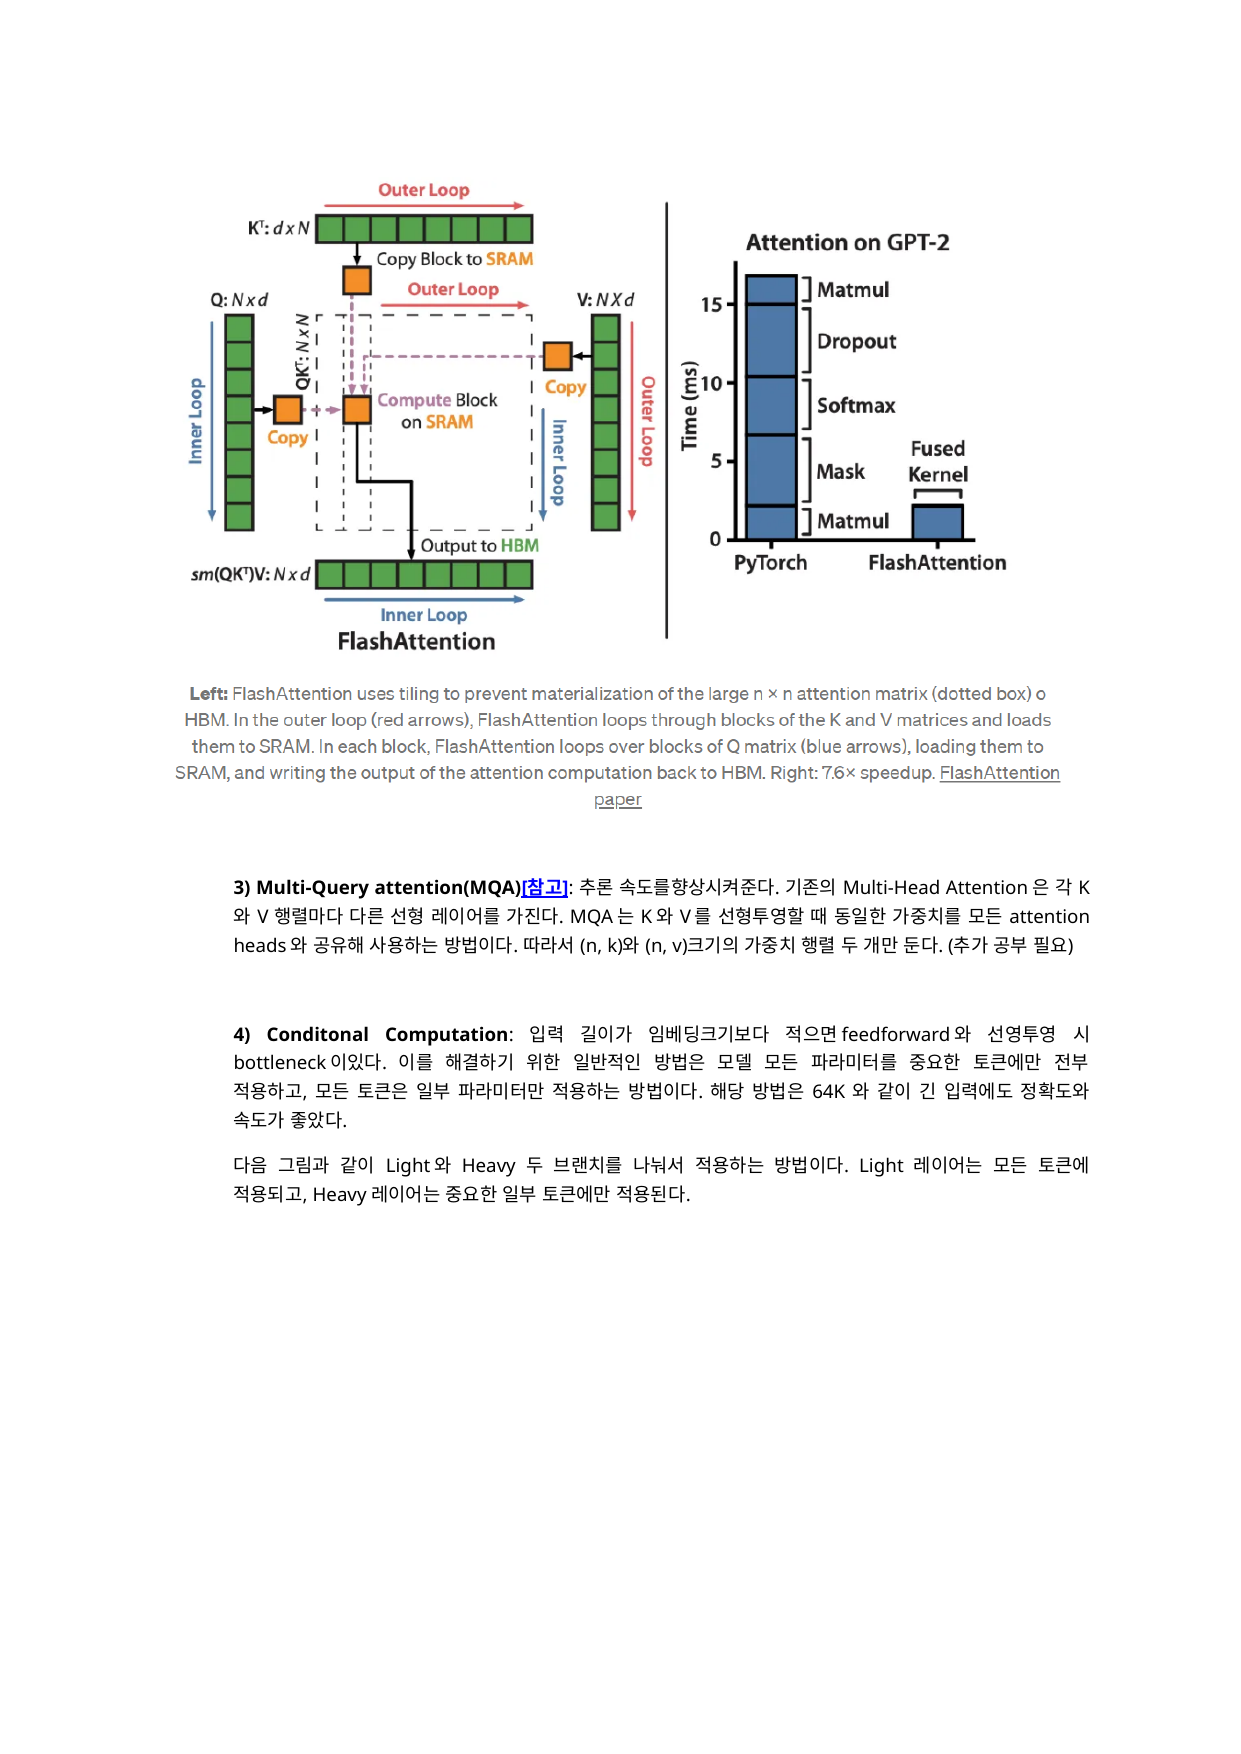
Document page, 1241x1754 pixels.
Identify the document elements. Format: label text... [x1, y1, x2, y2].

picture [169, 177, 1072, 811]
text 다음 그림과 같이 Light와 Heavy 두 브랜치를 나눠서 적용하는 방법이다. Light 레이어는 모든 토큰에 적용되고, Heavy 레이어는 중요한 일부 토큰에만 적용된다. [233, 1151, 1090, 1207]
text 3) Multi-Query attention(MQA)[참고]: 추론 속도를향상시켜준다. 기존의 Multi-Head Attention은 각 K와 V 행렬마다 다른 선형 레이어를 가진다. MQA는 K와 V를 선형투영할 때 동일한 가중치를 모든 attention heads와 공유해 사용하는 방법이다. 따라서 (n, k)와 (n, v)크기의 가중치 행렬 두 개만 둔다. (추가 공부 필요) [233, 873, 1090, 957]
text 4) Conditonal Computation: 입력 길이가 임베딩크기보다 적으면feedforward와 선영투영 시 bottleneck이있다. 이를 해결하기 위한 일반적인 방법은 모델 모든 파라미터를 중요한 토큰에만 전부 적용하고, 모든 토큰은 일부 파라미터만 적용하는 방법이다. 해당 방법은 64K 와 같이 긴 입력에도 정확도와 속도가 좋았다. [233, 1019, 1090, 1133]
